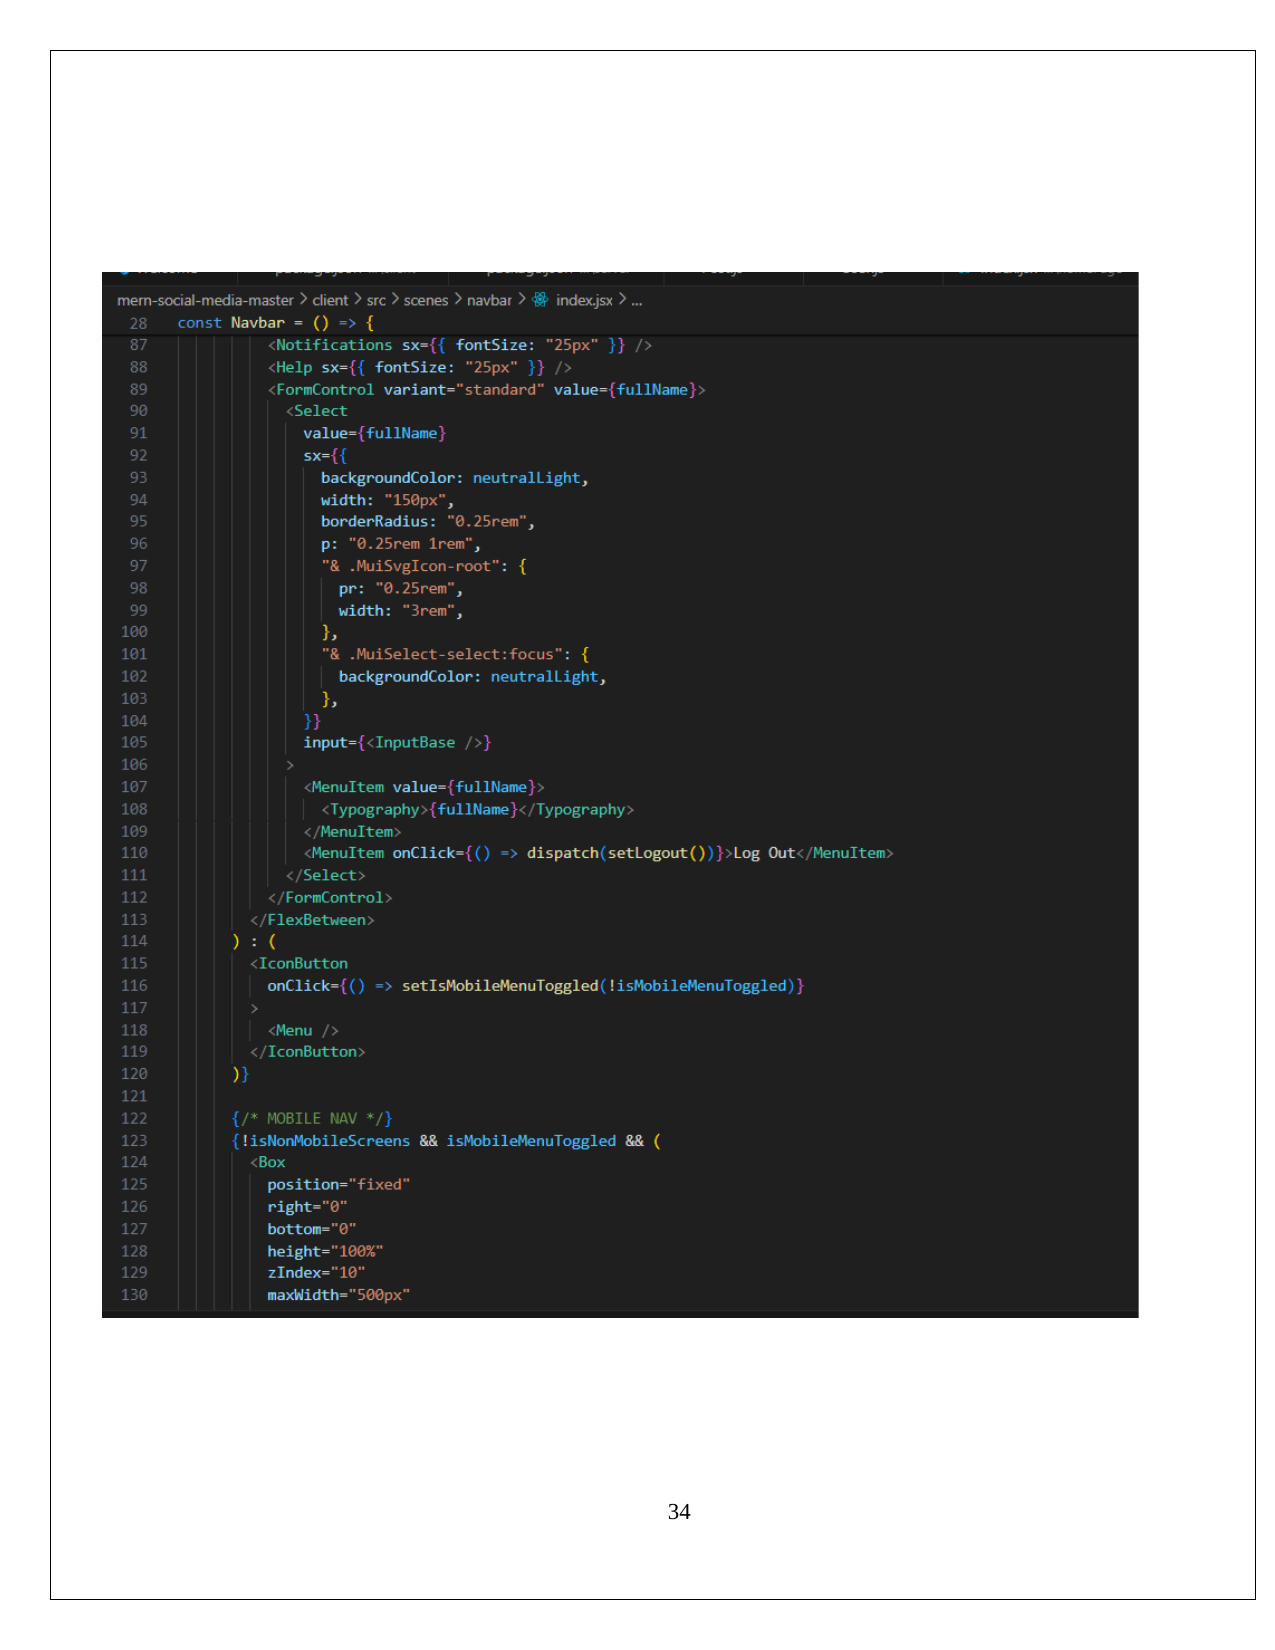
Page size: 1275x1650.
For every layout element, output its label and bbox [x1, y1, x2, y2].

picture [102, 272, 1139, 1318]
